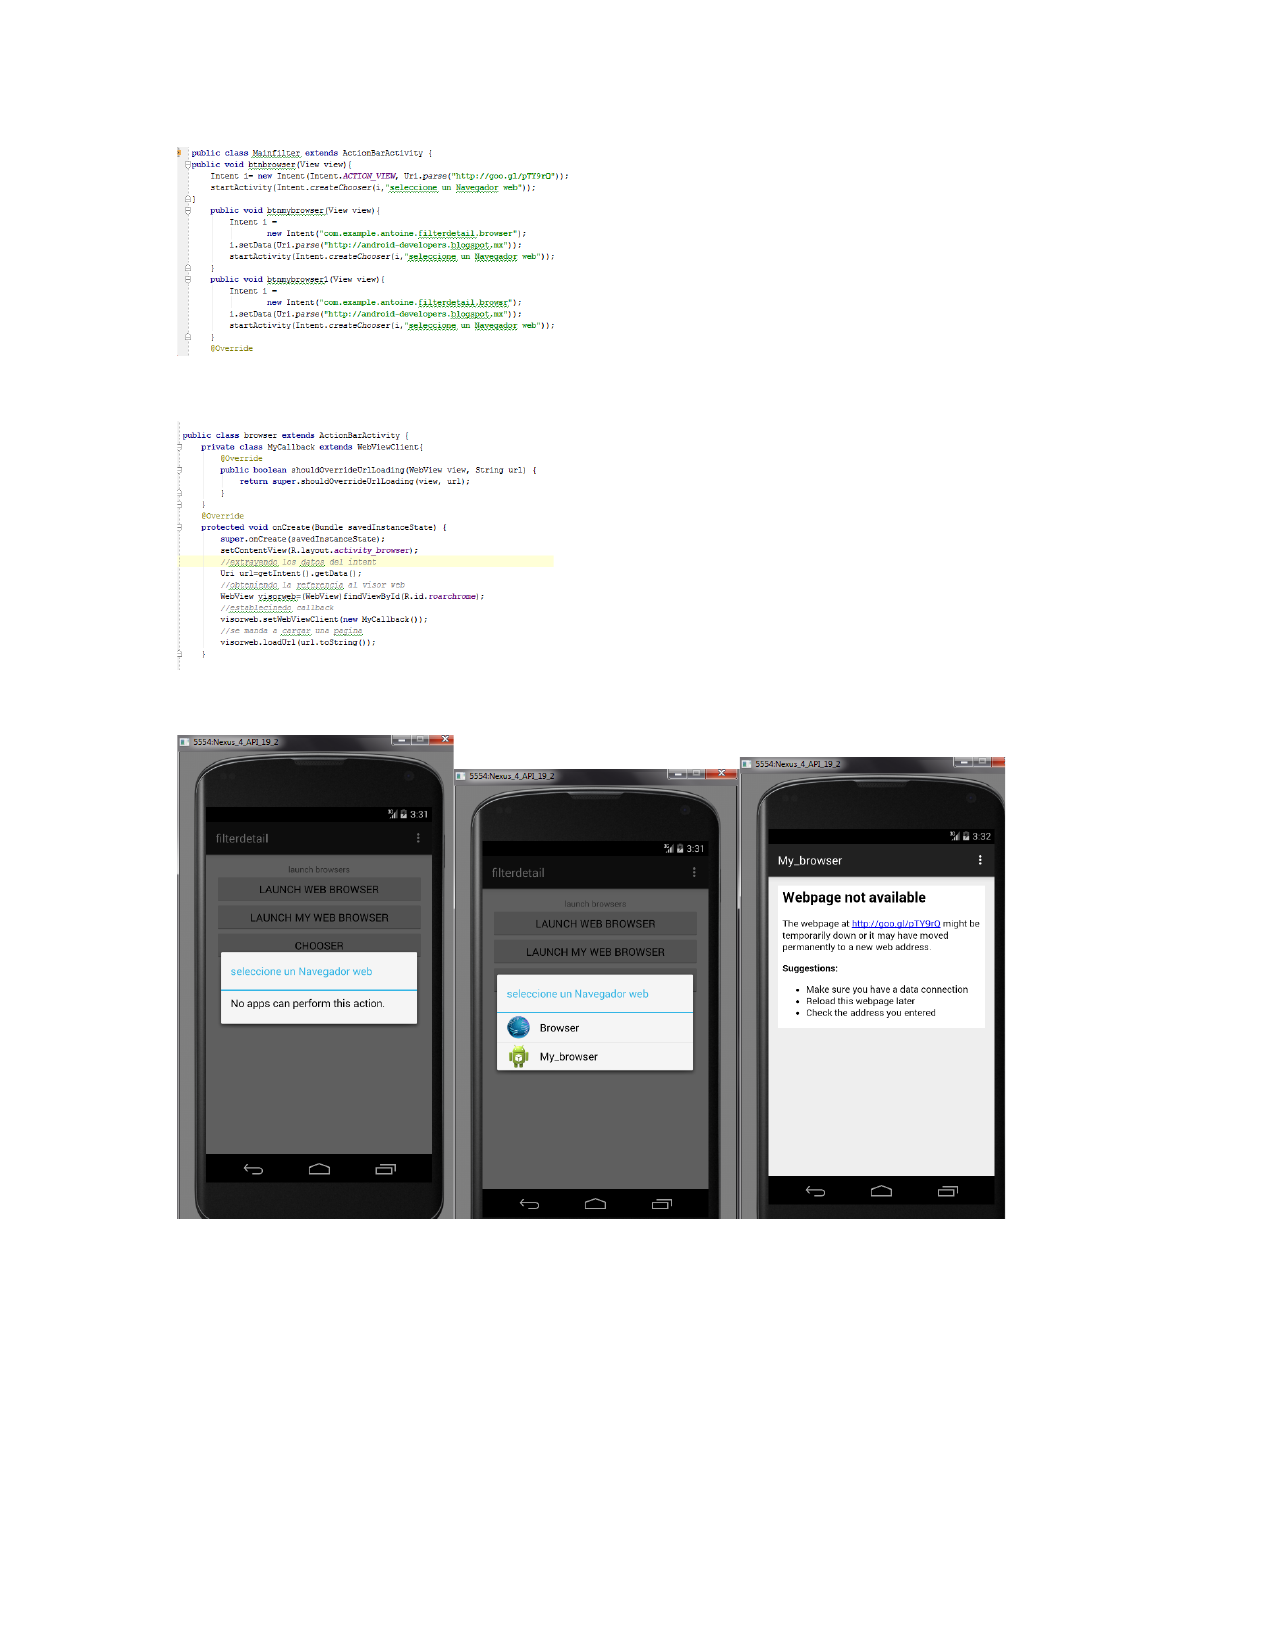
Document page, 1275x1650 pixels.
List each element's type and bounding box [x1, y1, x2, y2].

picture [177, 147, 587, 356]
picture [177, 735, 1006, 1219]
picture [177, 421, 554, 670]
